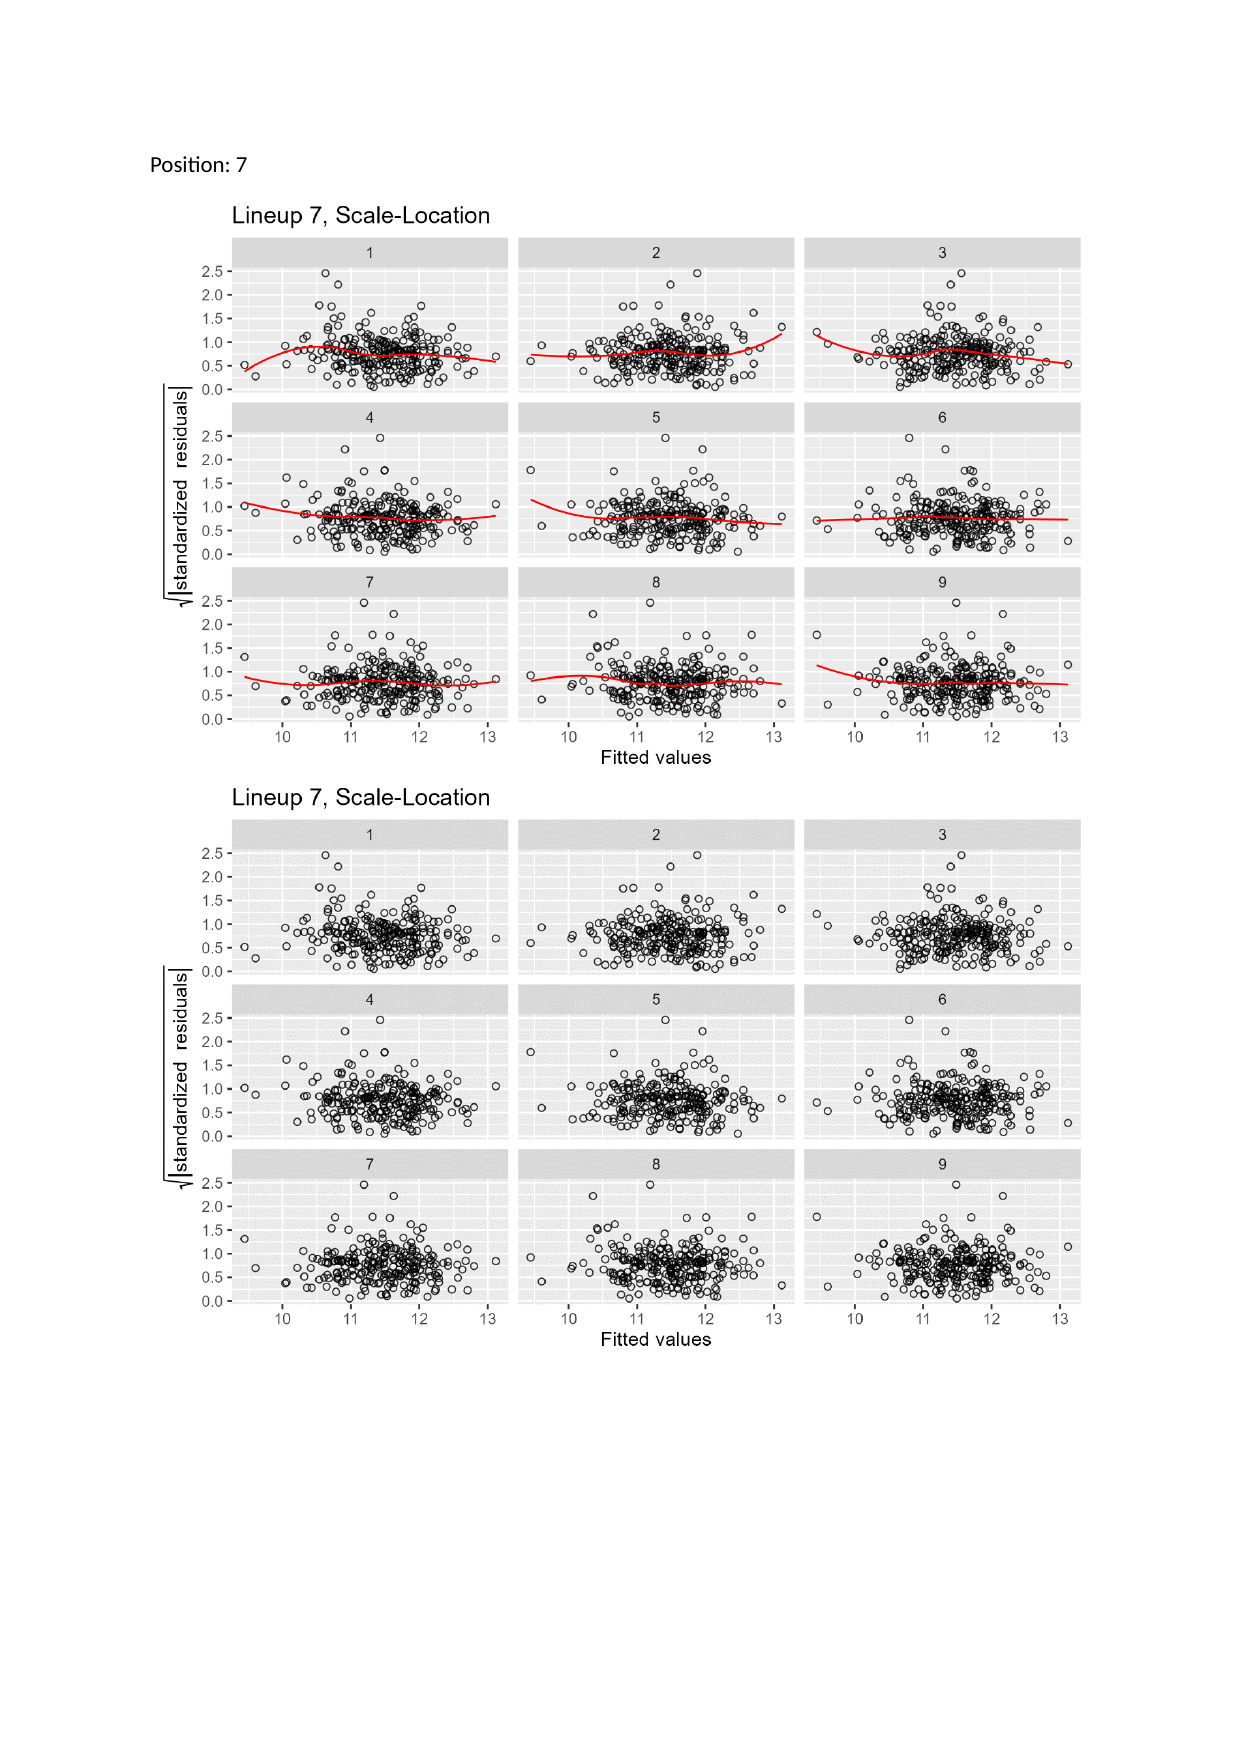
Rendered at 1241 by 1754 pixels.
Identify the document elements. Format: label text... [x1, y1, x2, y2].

picture [150, 778, 1090, 1359]
text Position: 7 [150, 150, 1090, 178]
picture [150, 196, 1090, 777]
